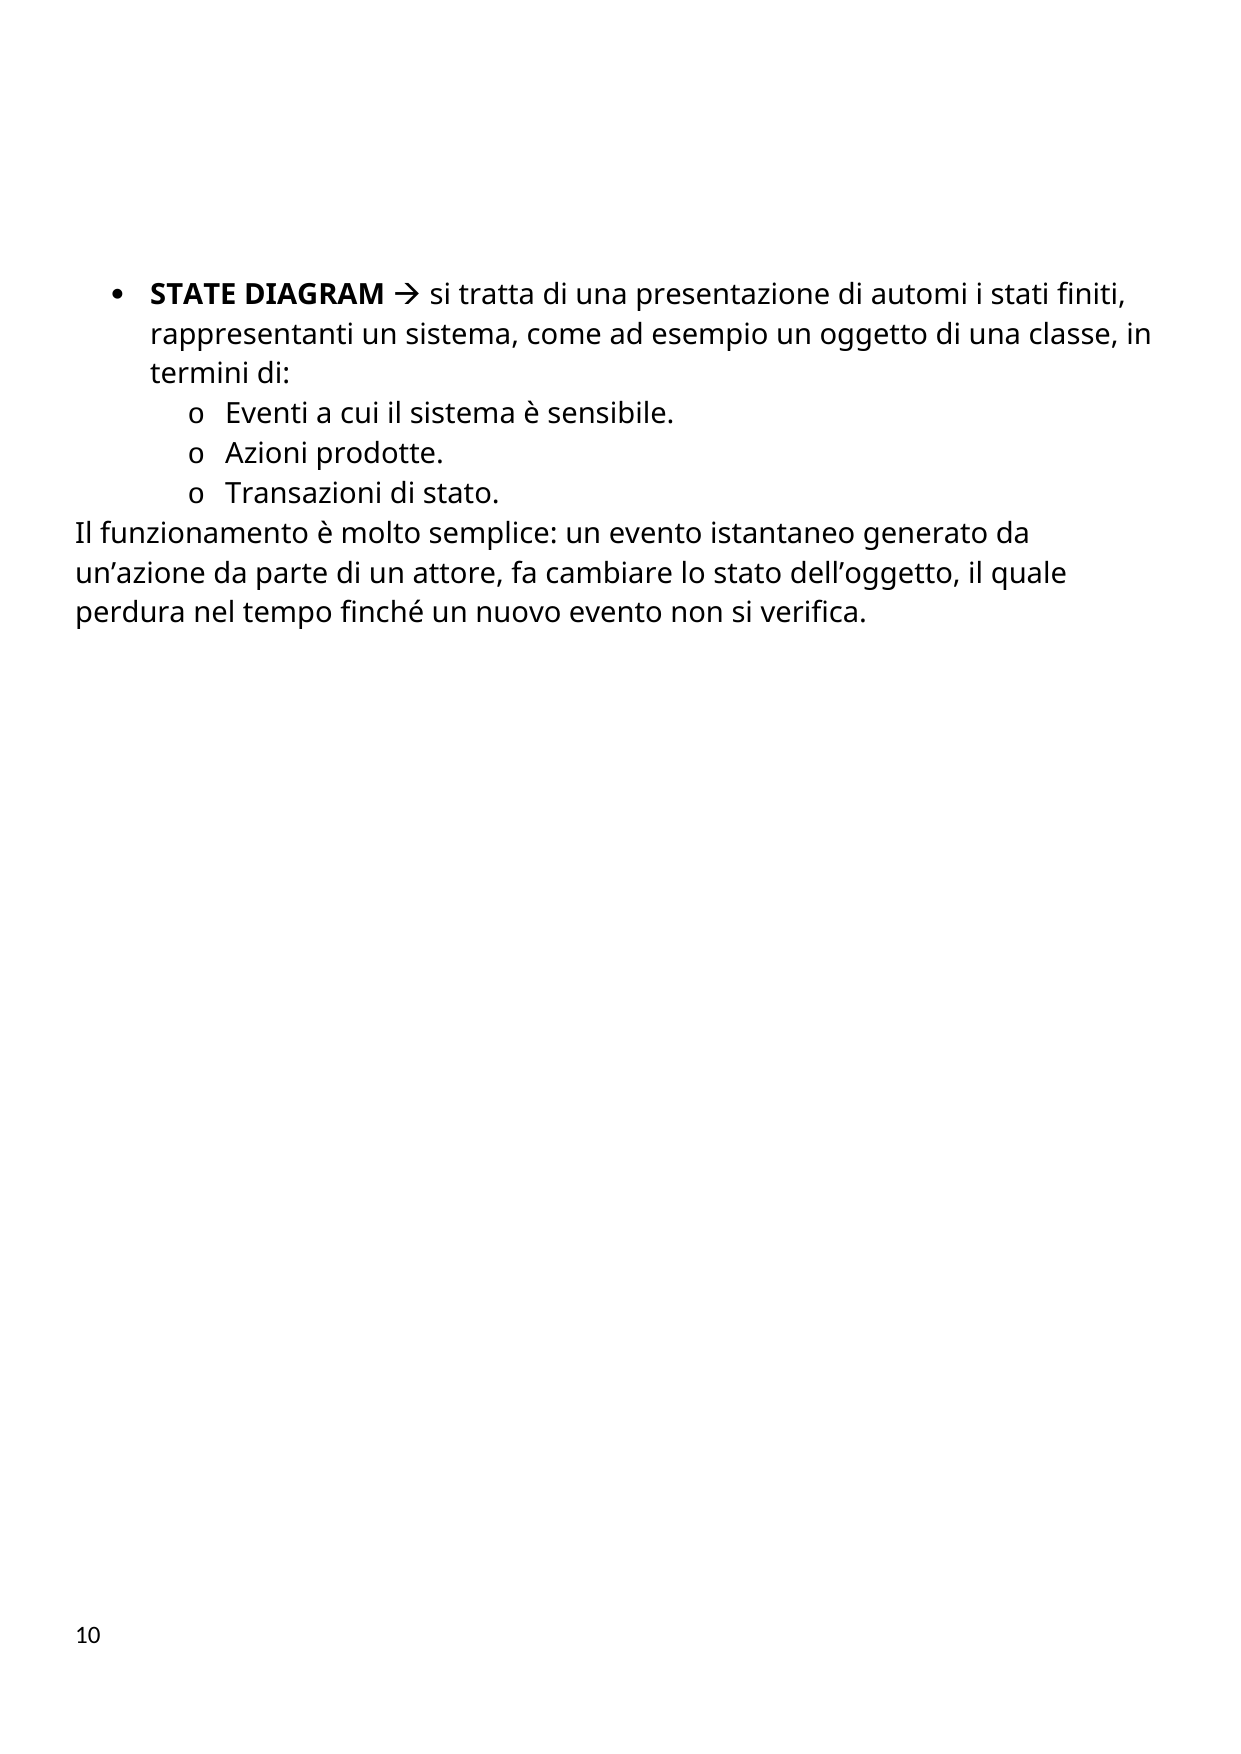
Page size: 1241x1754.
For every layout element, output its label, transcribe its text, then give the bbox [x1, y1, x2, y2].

list Transazioni di stato. [187, 472, 1165, 512]
list STATE DIAGRAM si tratta di una presentazione di automi i stati finiti, rappresentanti un sistema, come ad esempio un oggetto di una classe, in termini di: [112, 273, 1165, 392]
list Eventi a cui il sistema è sensibile. [187, 392, 1165, 432]
list Azioni prodotte. [187, 432, 1165, 472]
text Il funzionamento è molto semplice: un evento istantaneo generato da un’azione da parte di un attore, fa cambiare lo stato dell’oggetto, il quale perdura nel tempo finché un nuovo evento non si verifica. [75, 512, 1165, 631]
